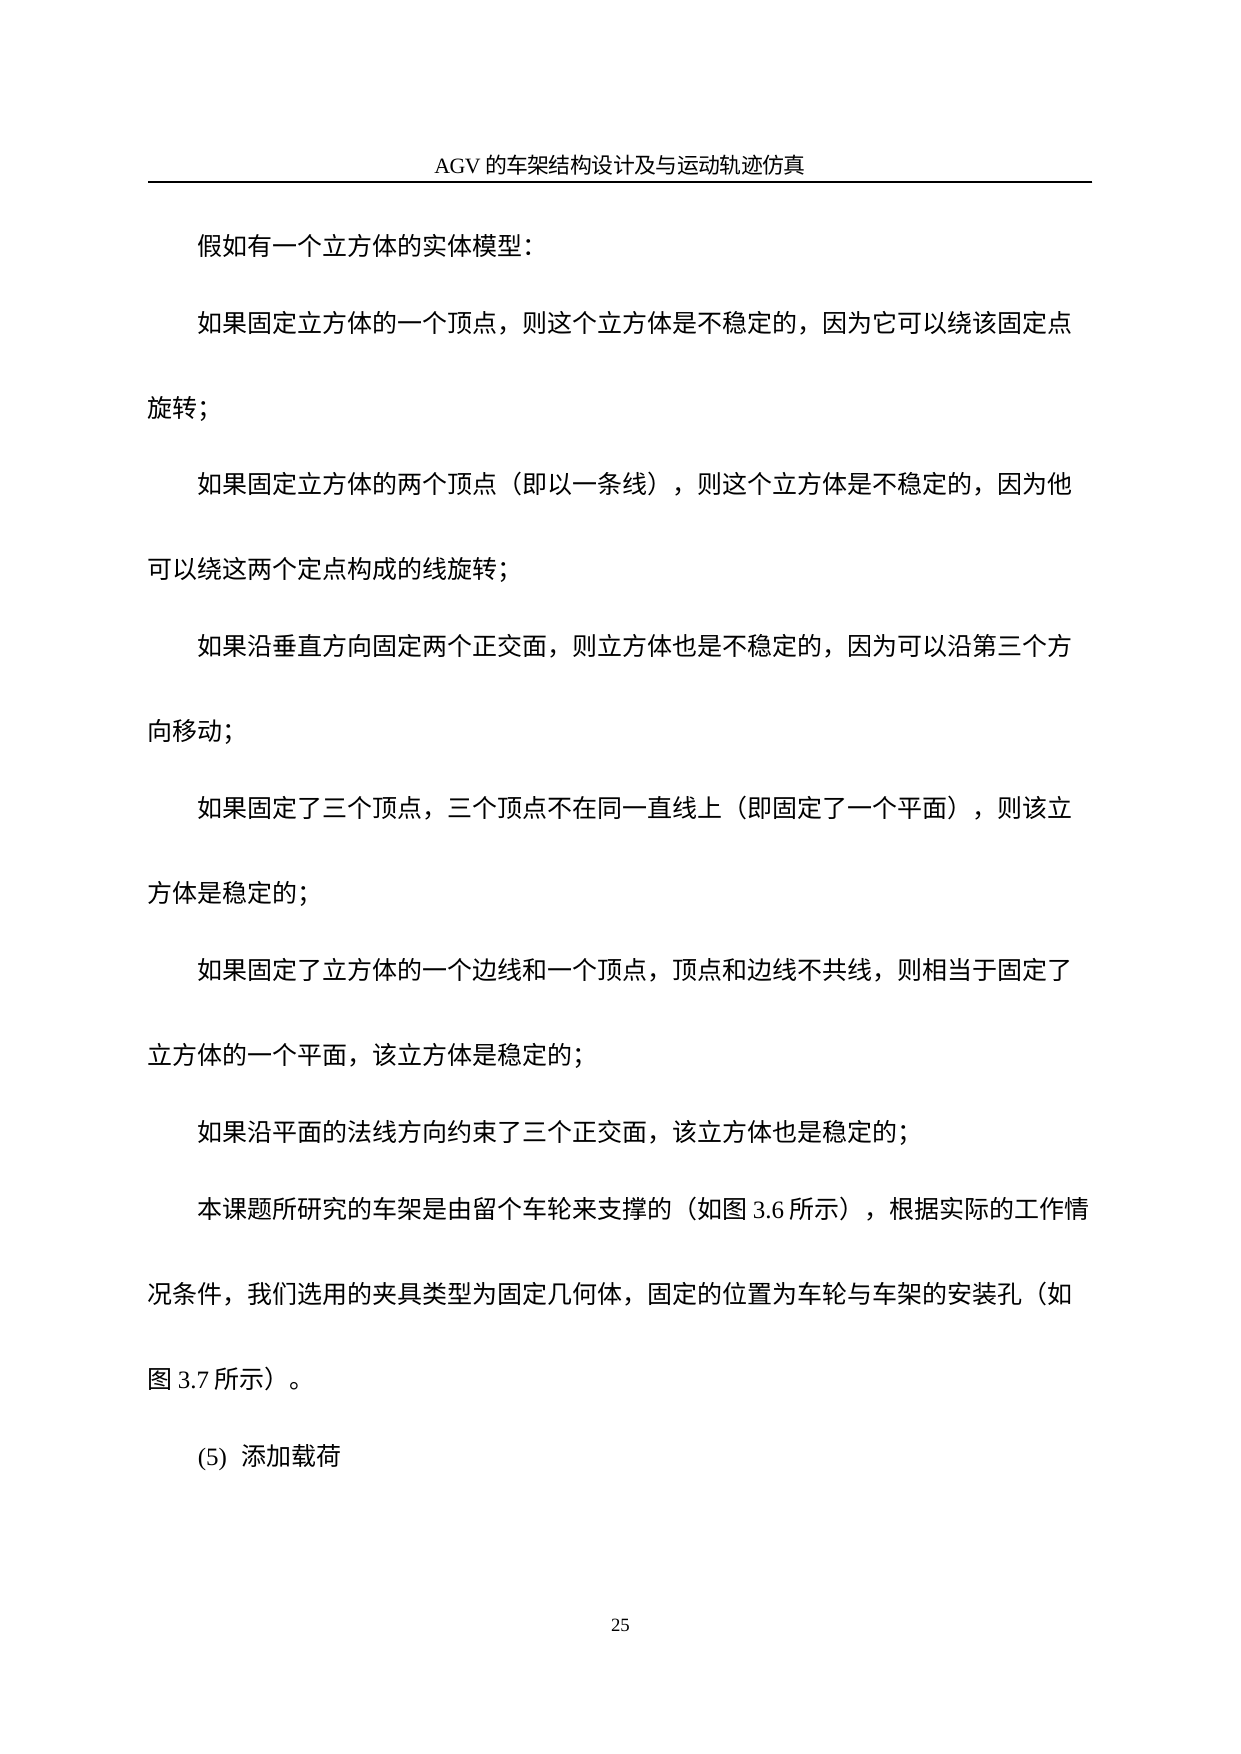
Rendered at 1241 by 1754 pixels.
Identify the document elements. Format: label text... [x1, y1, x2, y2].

text 如果固定立方体的两个顶点（即以一条线），则这个立方体是不稳定的，因为他可以绕这两个定点构成的线旋转； [148, 449, 1092, 602]
list 添加载荷 [198, 1420, 1092, 1488]
text 如果沿垂直方向固定两个正交面，则立方体也是不稳定的，因为可以沿第三个方向移动； [148, 611, 1092, 764]
text 本课题所研究的车架是由留个车轮来支撑的（如图3.6所示），根据实际的工作情况条件，我们选用的夹具类型为固定几何体，固定的位置为车轮与车架的安装孔（如图3.7所示）。 [148, 1174, 1092, 1411]
text 假如有一个立方体的实体模型： [148, 210, 1092, 278]
text 如果沿平面的法线方向约束了三个正交面，该立方体也是稳定的； [148, 1097, 1092, 1164]
text 如果固定了三个顶点，三个顶点不在同一直线上（即固定了一个平面），则该立方体是稳定的； [148, 773, 1092, 926]
text 如果固定了立方体的一个边线和一个顶点，顶点和边线不共线，则相当于固定了立方体的一个平面，该立方体是稳定的； [148, 935, 1092, 1088]
text 如果固定立方体的一个顶点，则这个立方体是不稳定的，因为它可以绕该固定点旋转； [148, 287, 1092, 440]
